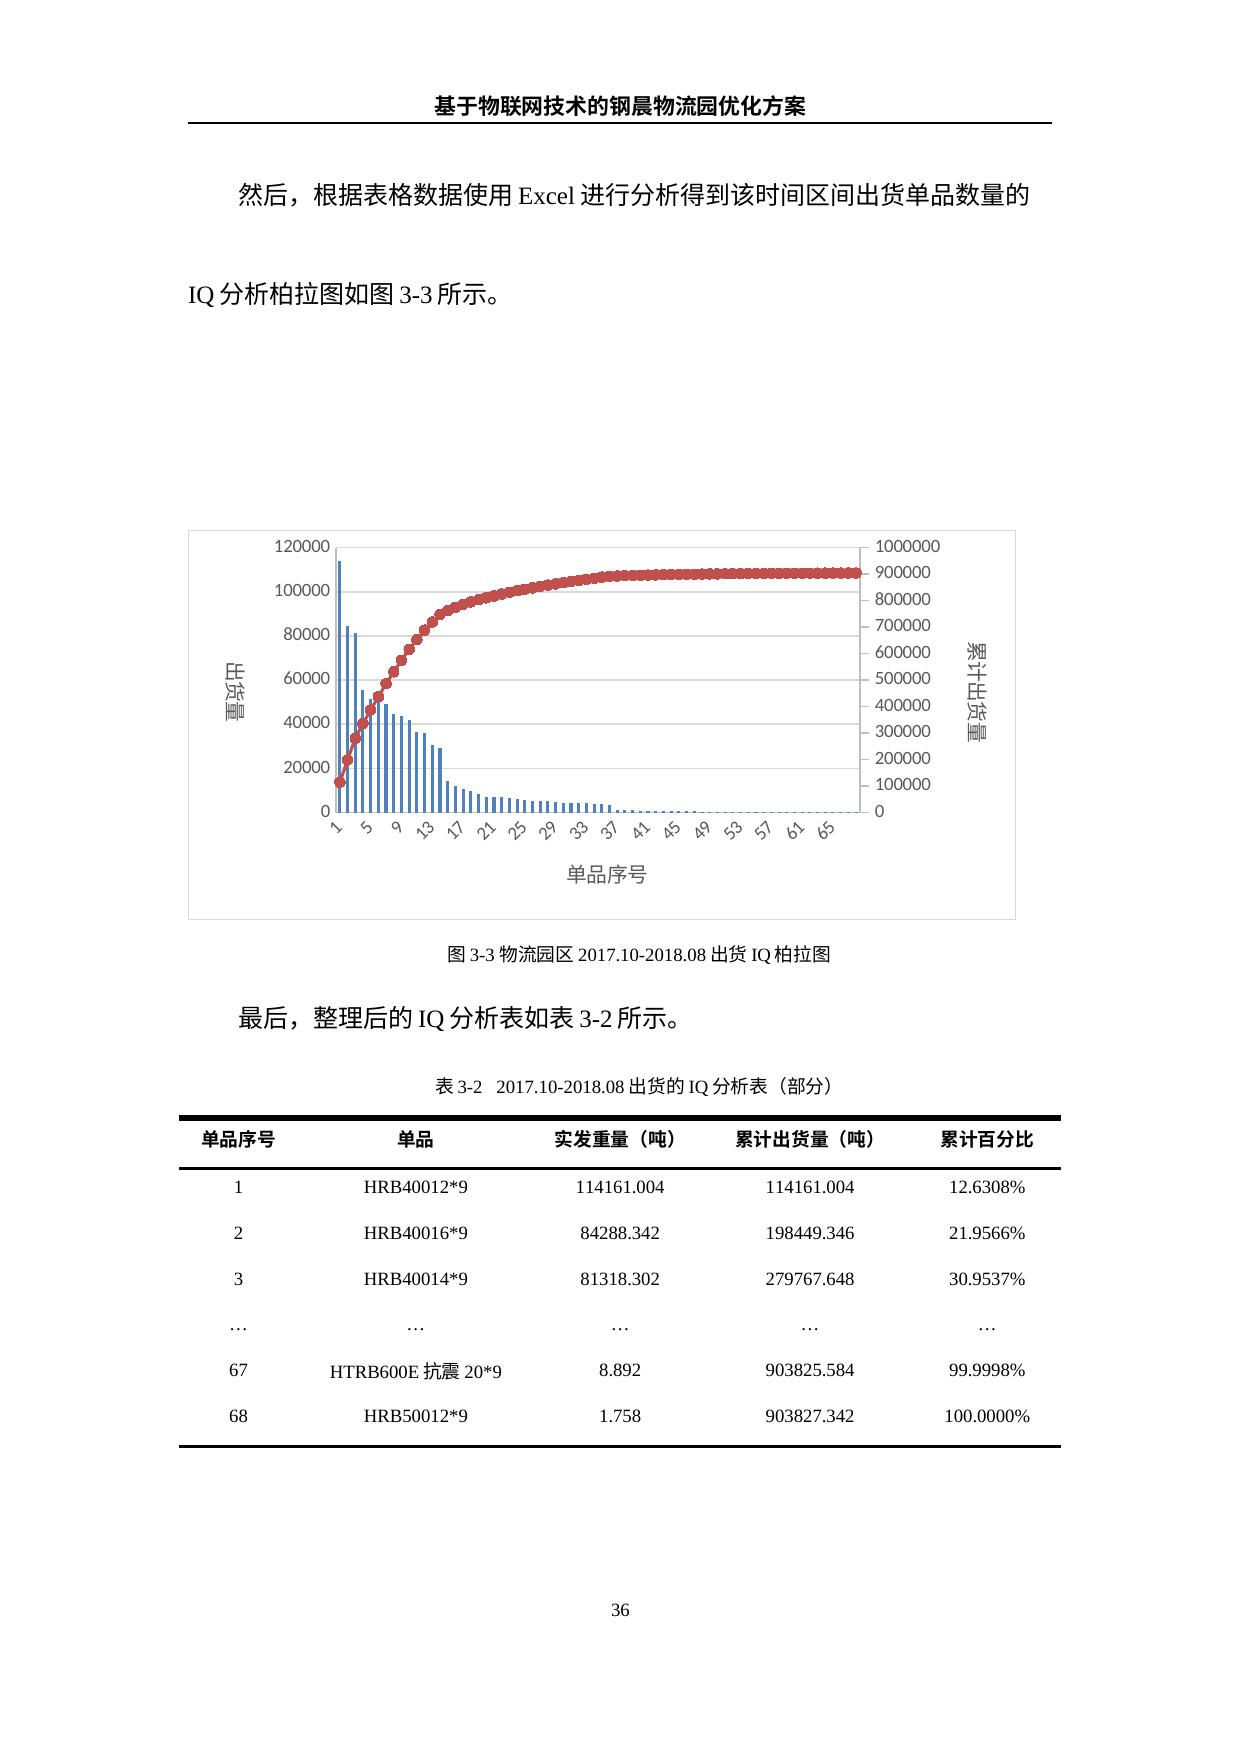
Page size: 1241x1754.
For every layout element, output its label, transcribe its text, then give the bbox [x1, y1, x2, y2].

table_cell HRB50012*9 [298, 1399, 533, 1445]
table_cell HRB40016*9 [298, 1216, 533, 1262]
table_cell … [179, 1308, 297, 1353]
table_cell … [534, 1308, 706, 1353]
table_cell 12.6308% [913, 1170, 1061, 1216]
text 图3-3 物流园区2017.10-2018.08出货IQ柏拉图 [188, 937, 1052, 970]
table_cell 1 [179, 1170, 297, 1216]
table_cell 99.9998% [913, 1353, 1061, 1399]
table_cell HRB40012*9 [298, 1170, 533, 1216]
table_cell 30.9537% [913, 1262, 1061, 1307]
table_cell 2 [179, 1216, 297, 1262]
table_cell HTRB600E抗震20*9 [298, 1353, 533, 1399]
table_cell 67 [179, 1353, 297, 1399]
text 然后，根据表格数据使用Excel进行分析得到该时间区间出货单品数量的IQ分析柏拉图如图3-3所示。 [188, 160, 1052, 924]
table_cell 114161.004 [706, 1170, 913, 1216]
table_cell 279767.648 [706, 1262, 913, 1307]
table_header 实发重量（吨） [534, 1121, 706, 1167]
table_cell 198449.346 [706, 1216, 913, 1262]
table_header 单品 [298, 1121, 533, 1167]
table_cell 21.9566% [913, 1216, 1061, 1262]
text 最后，整理后的IQ分析表如表3-2所示。 [188, 984, 1052, 1050]
table_header 单品序号 [179, 1121, 297, 1167]
table_header 累计百分比 [913, 1121, 1061, 1167]
table_cell … [706, 1308, 913, 1353]
table_cell 81318.302 [534, 1262, 706, 1307]
table_cell 114161.004 [534, 1170, 706, 1216]
table_cell HRB40014*9 [298, 1262, 533, 1307]
table_cell 100.0000% [913, 1399, 1061, 1445]
table_cell 903825.584 [706, 1353, 913, 1399]
table_cell 68 [179, 1399, 297, 1445]
text 表3-2 2017.10-2018.08出货的IQ分析表（部分） [188, 1068, 1052, 1102]
table_header 累计出货量（吨） [706, 1121, 913, 1167]
table_cell … [298, 1308, 533, 1353]
table_cell 3 [179, 1262, 297, 1307]
table_cell 1.758 [534, 1399, 706, 1445]
table_cell … [913, 1308, 1061, 1353]
table_cell 8.892 [534, 1353, 706, 1399]
table_cell 903827.342 [706, 1399, 913, 1445]
table_cell 84288.342 [534, 1216, 706, 1262]
